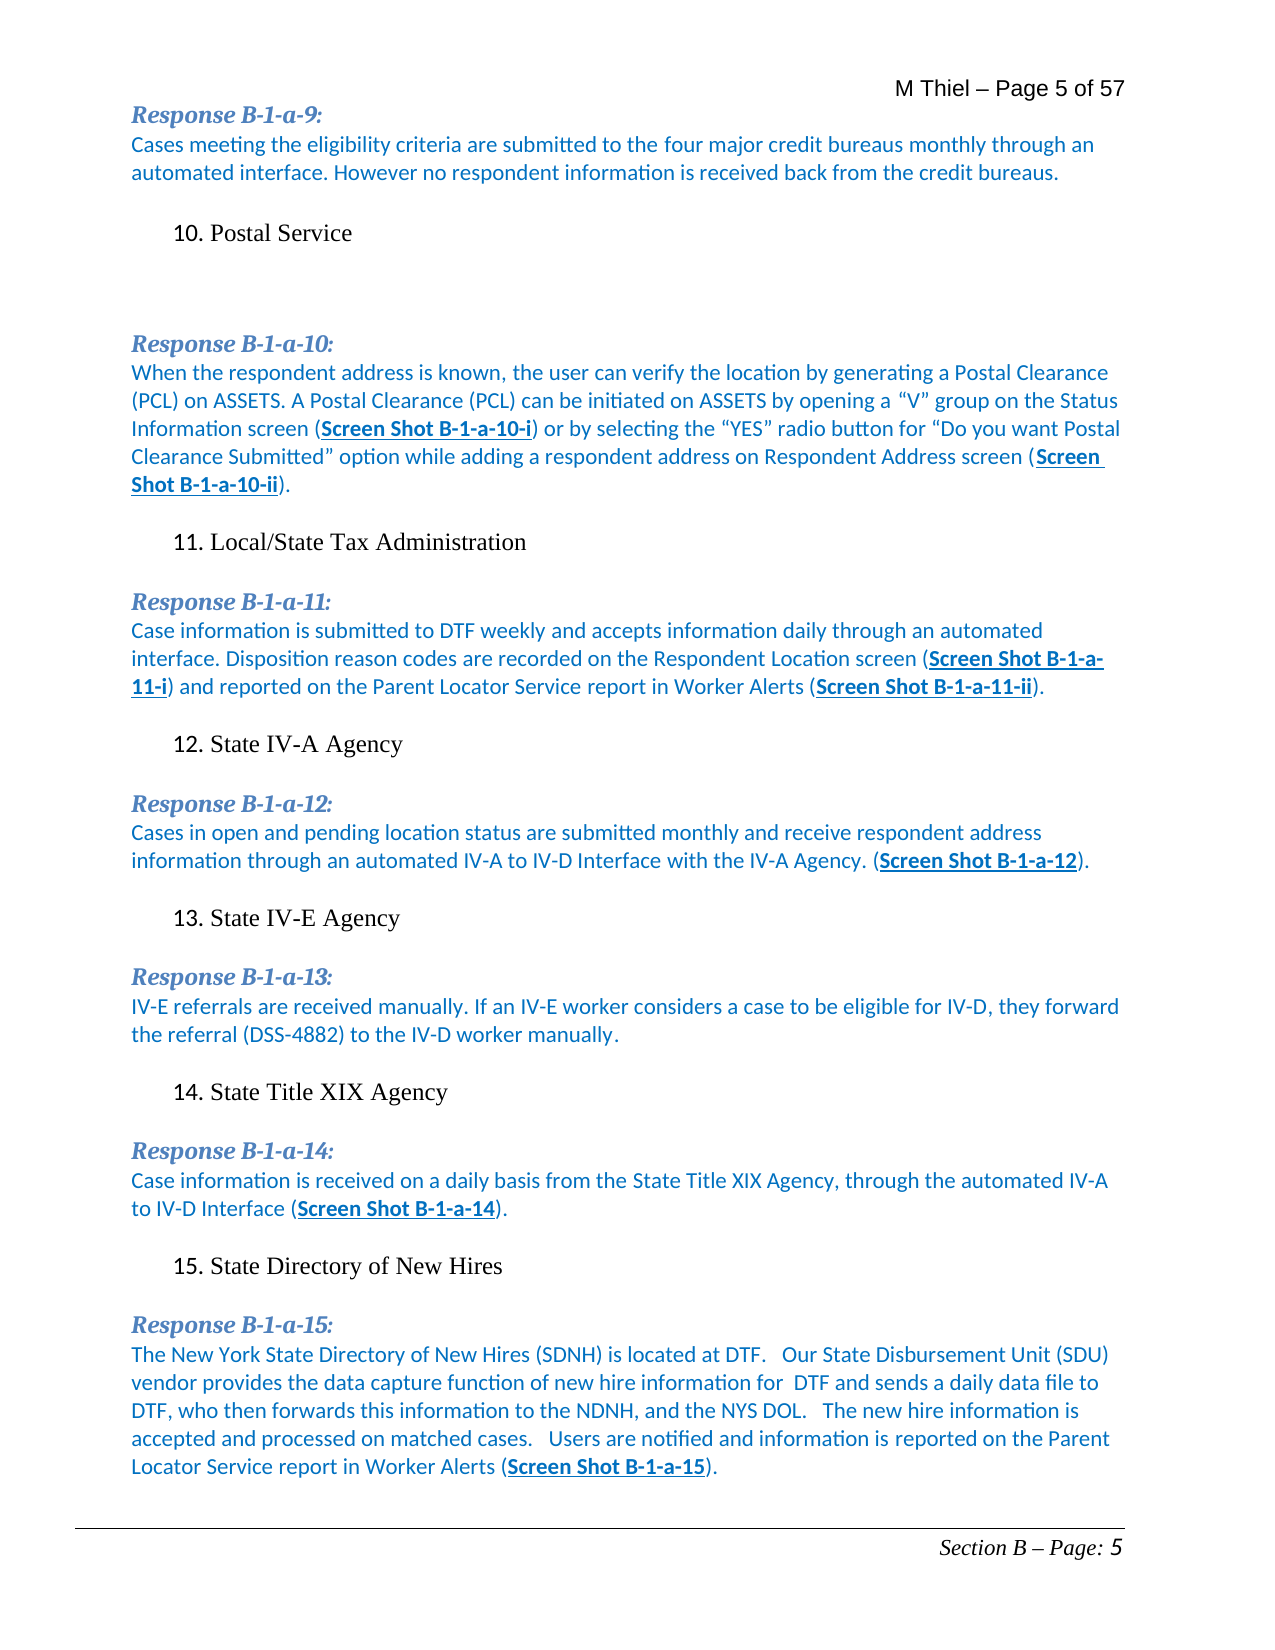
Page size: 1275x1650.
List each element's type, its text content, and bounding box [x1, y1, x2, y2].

subtitle Response B-1-a-10: [131, 330, 1125, 358]
list Cases in open and pending location status are submitted monthly and receive respondent address information through an automated IV-A to IV-D Interface with the IV-A Agency. (Screen Shot B-1-a-12). [131, 818, 1125, 874]
list When the respondent address is known, the user can verify the location by generating a Postal Clearance (PCL) on ASSETS. A Postal Clearance (PCL) can be initiated on ASSETS by opening a “V” group on the Status Information screen (Screen Shot B-1-a-10-i) or by selecting the “YES” radio button for “Do you want Postal Clearance Submitted” option while adding a respondent address on Respondent Address screen (Screen Shot B-1-a-10-ii). [131, 358, 1125, 498]
list IV-E referrals are received manually. If an IV-E worker considers a case to be eligible for IV-D, they forward the referral (DSS-4882) to the IV-D worker manually. [131, 992, 1125, 1048]
list State Title XIX Agency [172, 1076, 1125, 1107]
list State Directory of New Hires [172, 1250, 1125, 1281]
list Postal Service [172, 217, 1125, 247]
list Case information is received on a daily basis from the State Title XIX Agency, through the automated IV-A to IV-D Interface (Screen Shot B-1-a-14). [131, 1166, 1125, 1222]
subtitle Response B-1-a-12: [131, 789, 1125, 818]
subtitle Response B-1-a-15: [131, 1311, 1125, 1340]
list State IV-E Agency [172, 902, 1125, 933]
list Local/State Tax Administration [172, 527, 1125, 557]
list The New York State Directory of New Hires (SDNH) is located at DTF. Our State Disbursement Unit (SDU) vendor provides the data capture function of new hire information for DTF and sends a daily data file to DTF, who then forwards this information to the NDNH, and the NYS DOL. The new hire information is accepted and processed on matched cases. Users are notified and information is reported on the Parent Locator Service report in Worker Alerts (Screen Shot B-1-a-15). [131, 1340, 1125, 1480]
list Cases meeting the eligibility criteria are submitted to the four major credit bureaus monthly through an automated interface. However no respondent information is received back from the credit bureaus. [131, 130, 1125, 186]
subtitle Response B-1-a-11: [131, 588, 1125, 616]
list State IV-A Agency [172, 728, 1125, 759]
subtitle Response B-1-a-9: [131, 101, 1125, 130]
subtitle Response B-1-a-14: [131, 1137, 1125, 1166]
list Case information is submitted to DTF weekly and accepts information daily through an automated interface. Disposition reason codes are recorded on the Respondent Location screen (Screen Shot B-1-a-11-i) and reported on the Parent Locator Service report in Worker Alerts (Screen Shot B-1-a-11-ii). [131, 616, 1125, 700]
subtitle Response B-1-a-13: [131, 963, 1125, 992]
